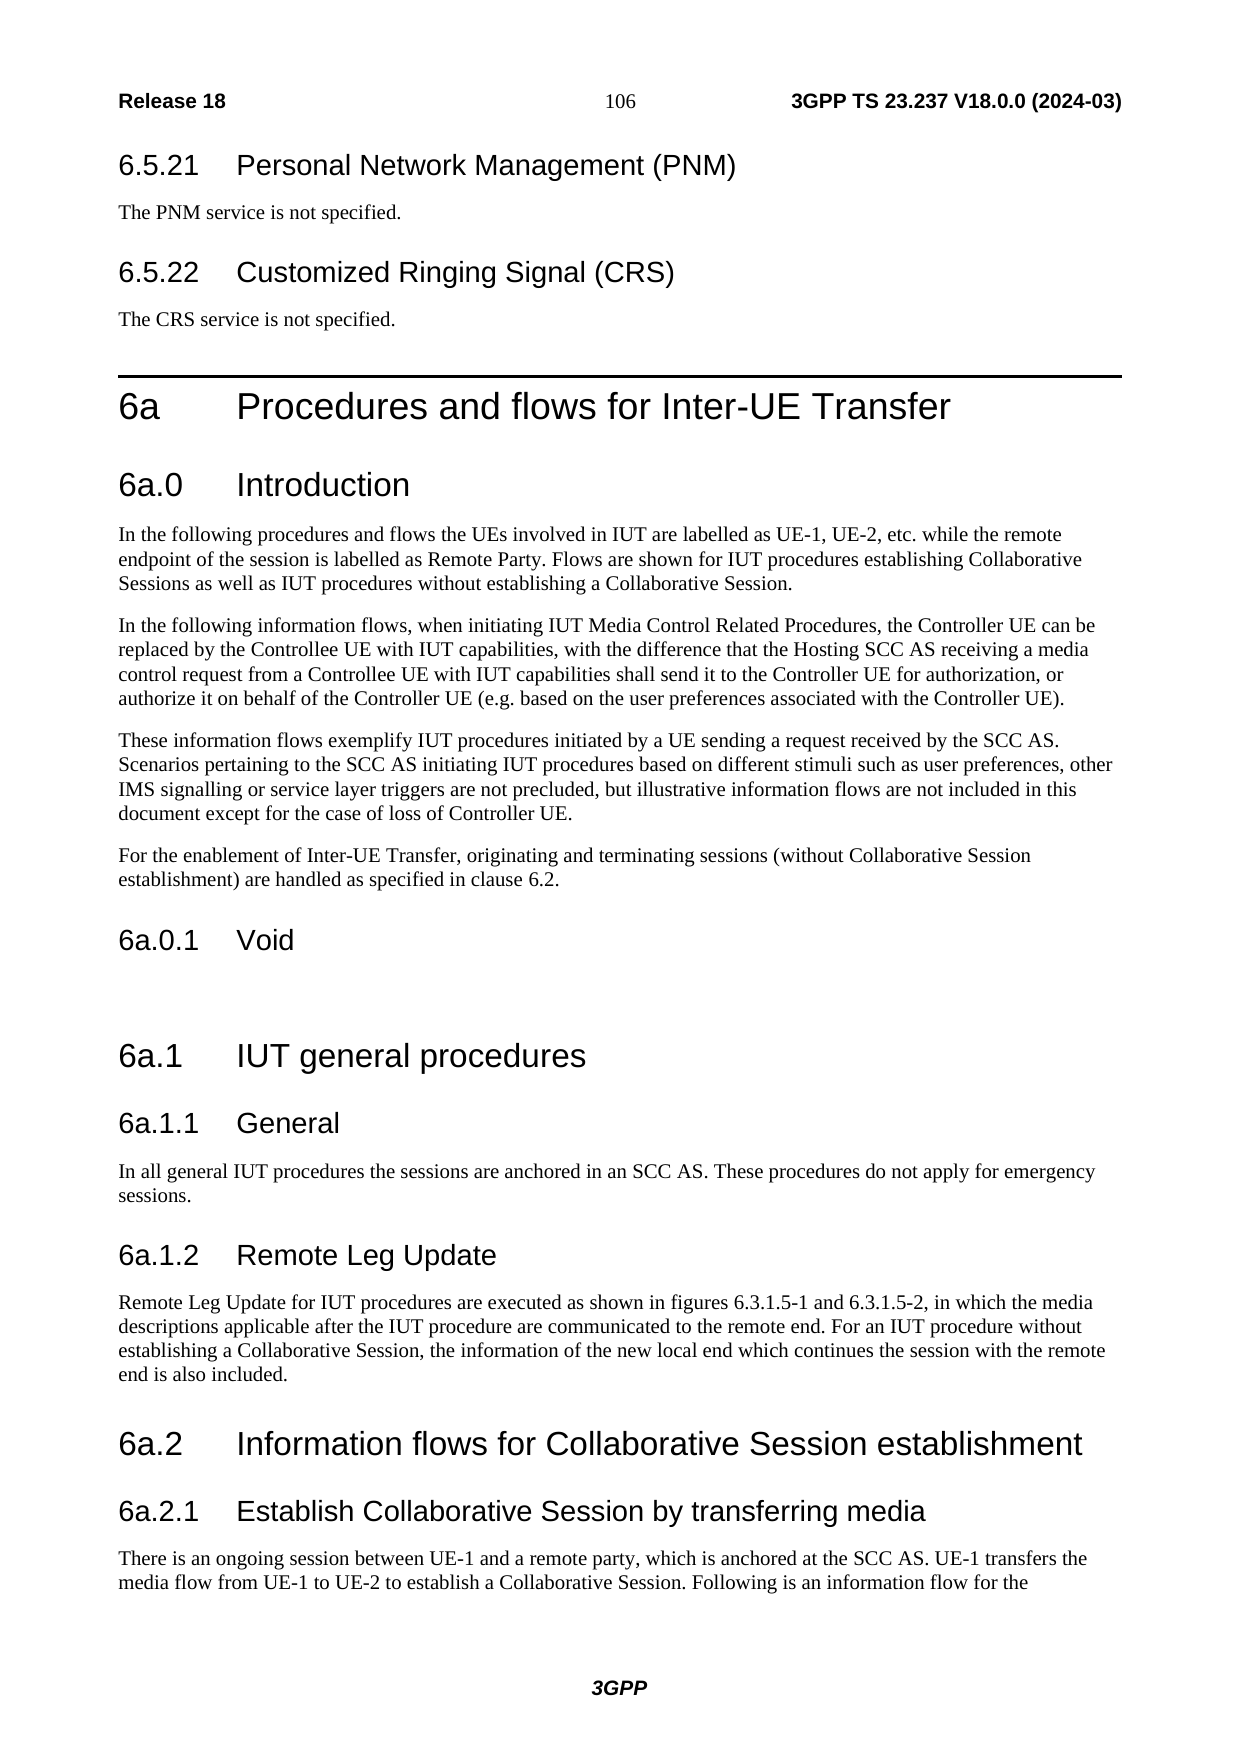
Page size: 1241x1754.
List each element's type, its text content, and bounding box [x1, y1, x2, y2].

subtitle 6.5.22 Customized Ringing Signal (CRS) [118, 255, 1122, 289]
subtitle 6a.1.2 Remote Leg Update [118, 1238, 1122, 1271]
subtitle 6a.1.1 General [118, 1106, 1122, 1140]
text The PNM service is not specified. [118, 200, 1122, 224]
subtitle 6a.2.1 Establish Collaborative Session by transferring media [118, 1494, 1122, 1527]
subtitle 6a.0 Introduction [118, 465, 1122, 504]
text In the following information flows, when initiating IUT Media Control Related Procedures, the Controller UE can be replaced by the Controllee UE with IUT capabilities, with the difference that the Hosting SCC AS receiving a media control request from a Controllee UE with IUT capabilities shall send it to the Controller UE for authorization, or authorize it on behalf of the Controller UE (e.g. based on the user preferences associated with the Controller UE). [118, 613, 1122, 709]
text In all general IUT procedures the sessions are anchored in an SCC AS. These procedures do not apply for emergency sessions. [118, 1158, 1122, 1207]
subtitle 6a Procedures and flows for Inter-UE Transfer [118, 378, 1122, 428]
subtitle 6.5.21 Personal Network Management (PNM) [118, 147, 1122, 181]
text Remote Leg Update for IUT procedures are executed as shown in figures 6.3.1.5-1 and 6.3.1.5-2, in which the media descriptions applicable after the IUT procedure are communicated to the remote end. For an IUT procedure without establishing a Collaborative Session, the information of the new local end which continues the session with the remote end is also included. [118, 1290, 1122, 1386]
text The CRS service is not specified. [118, 307, 1122, 331]
text For the enablement of Inter-UE Transfer, originating and terminating sessions (without Collaborative Session establishment) are handled as specified in clause 6.2. [118, 843, 1122, 891]
subtitle 6a.0.1 Void [118, 923, 1122, 956]
subtitle 6a.2 Information flows for Collaborative Session establishment [118, 1424, 1122, 1462]
text In the following procedures and flows the UEs involved in IUT are labelled as UE-1, UE-2, etc. while the remote endpoint of the session is labelled as Remote Party. Flows are shown for IUT procedures establishing Collaborative Sessions as well as IUT procedures without establishing a Collaborative Session. [118, 522, 1122, 594]
text These information flows exemplify IUT procedures initiated by a UE sending a request received by the SCC AS. Scenarios pertaining to the SCC AS initiating IUT procedures based on different stimuli such as user preferences, other IMS signalling or service layer triggers are not precluded, but illustrative information flows are not included in this document except for the case of loss of Controller UE. [118, 728, 1122, 824]
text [118, 1546, 1122, 1594]
subtitle 6a.1 IUT general procedures [118, 1037, 1122, 1075]
